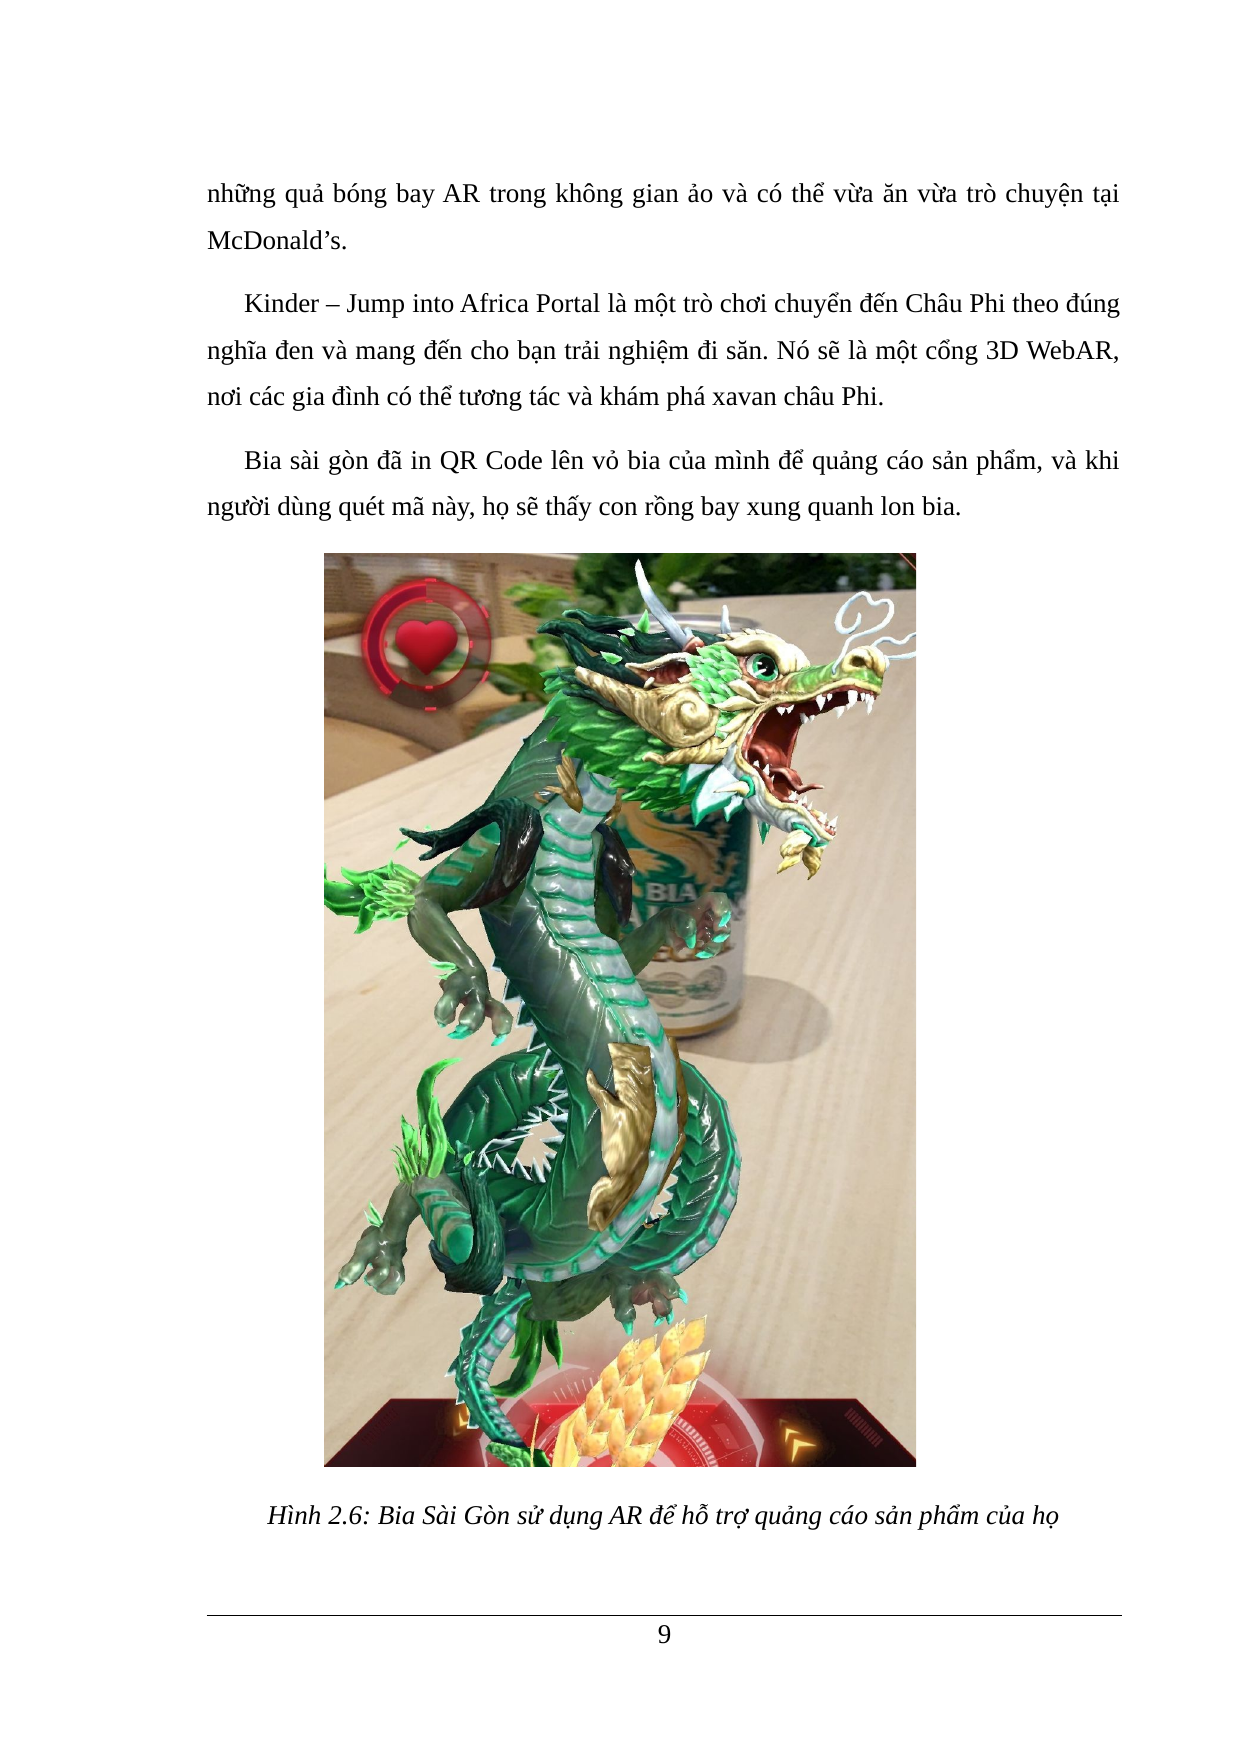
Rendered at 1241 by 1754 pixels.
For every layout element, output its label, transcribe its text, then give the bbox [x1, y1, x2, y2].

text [207, 177, 1122, 255]
picture [324, 553, 917, 1467]
text Bia sài gòn đã in QR Code lên vỏ bia của mình để quảng cáo sản phẩm, và khi người dùng quét mã này, họ sẽ thấy con rồng bay xung quanh lon bia. [207, 444, 1122, 522]
text Kinder – Jump into Africa Portal là một trò chơi chuyển đến Châu Phi theo đúng nghĩa đen và mang đến cho bạn trải nghiệm đi săn. Nó sẽ là một cổng 3D WebAR, nơi các gia đình có thể tương tác và khám phá xavan châu Phi. [207, 287, 1122, 412]
